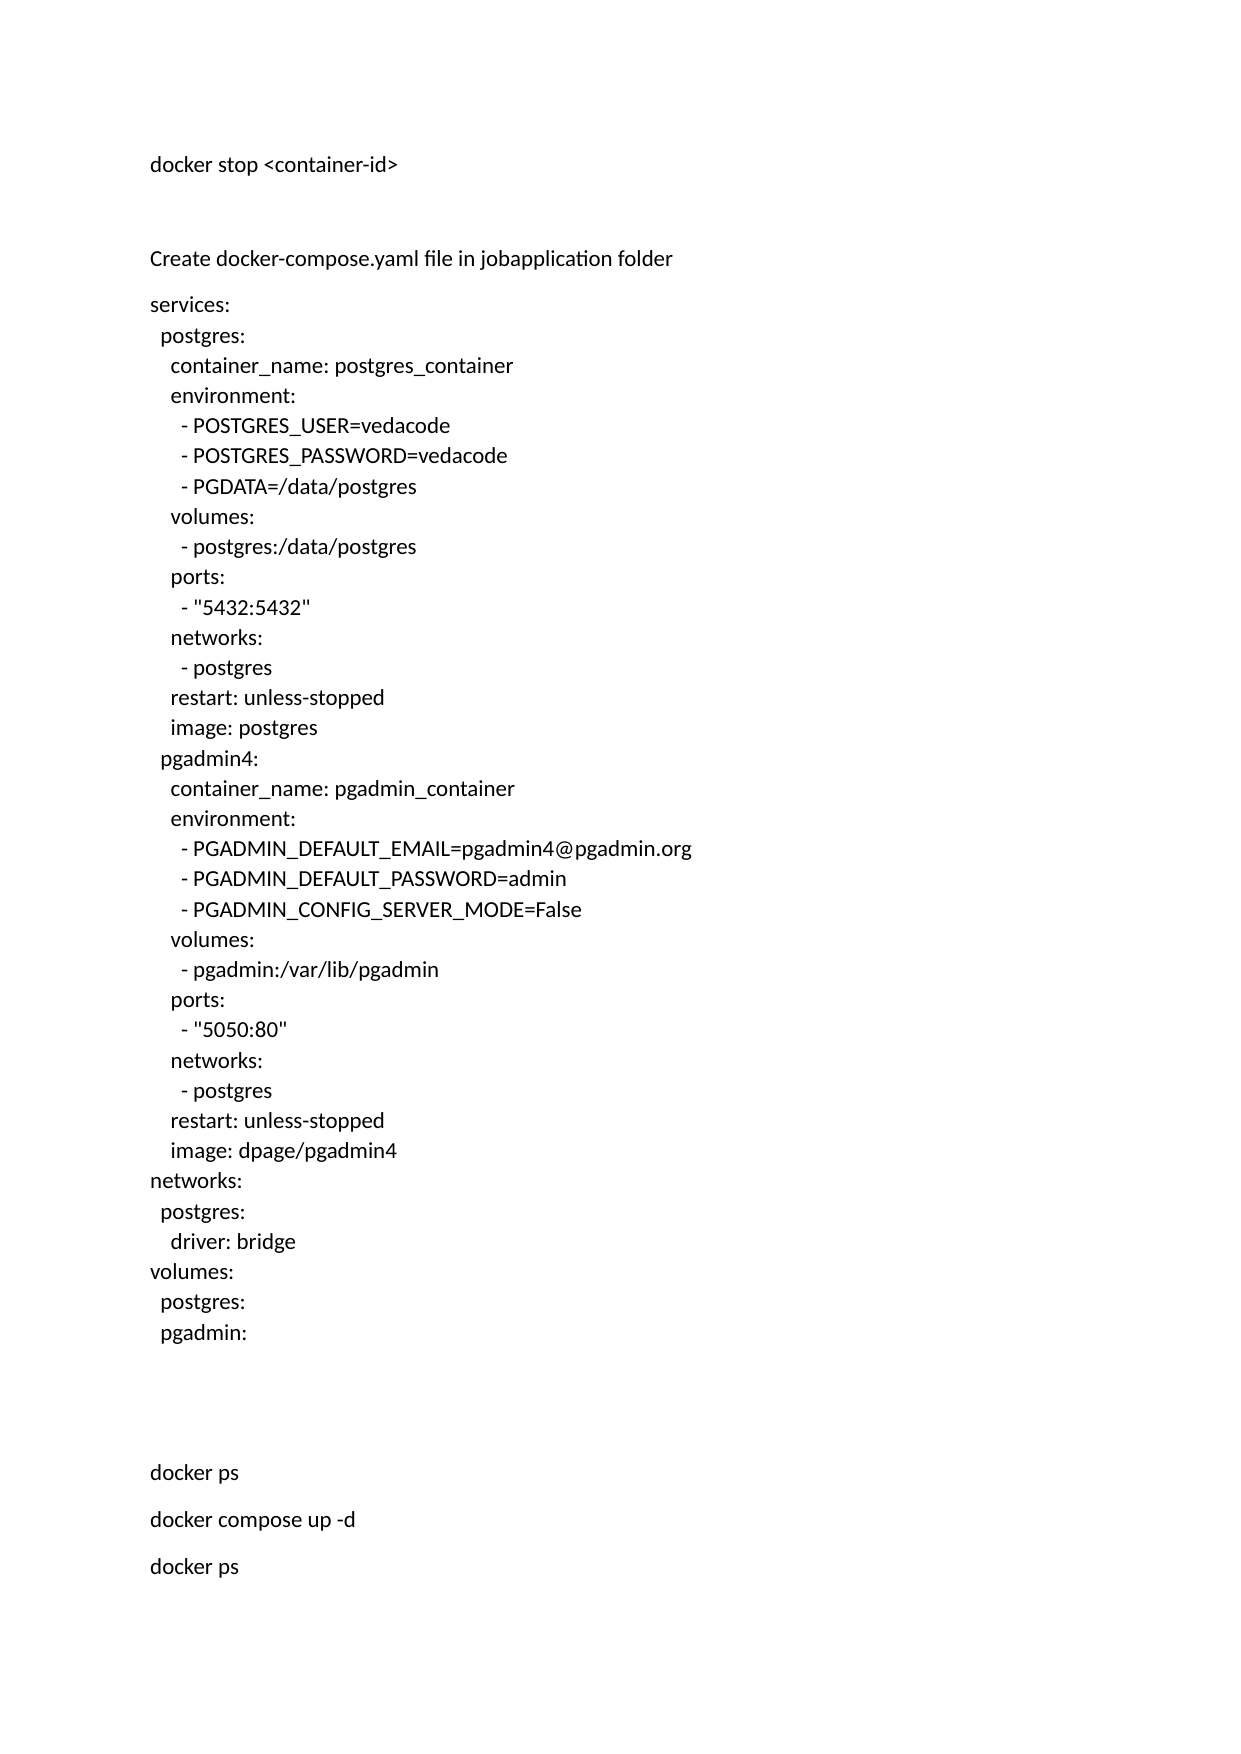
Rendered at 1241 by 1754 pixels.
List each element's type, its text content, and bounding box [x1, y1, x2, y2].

text docker stop <container-id> [150, 150, 1090, 178]
text docker ps [150, 1552, 1090, 1580]
text docker compose up -d [150, 1505, 1090, 1533]
text docker ps [150, 1458, 1090, 1486]
text Create docker-compose.yaml file in jobapplication folder [150, 244, 1090, 272]
text services: postgres: container_name: postgres_container environment: - POSTGRES_USER=vedacode - POSTGRES_PASSWORD=vedacode - PGDATA=/data/postgres volumes: - postgres:/data/postgres ports: - "5432:5432" networks: - postgres restart: unless-stopped image: postgres pgadmin4: container_name: pgadmin_container environment: - PGADMIN_DEFAULT_EMAIL=pgadmin4@pgadmin.org - PGADMIN_DEFAULT_PASSWORD=admin - PGADMIN_CONFIG_SERVER_MODE=False volumes: - pgadmin:/var/lib/pgadmin ports: - "5050:80" networks: - postgres restart: unless-stopped image: dpage/pgadmin4 networks: postgres: driver: bridge volumes: postgres: pgadmin: [150, 291, 1090, 1346]
